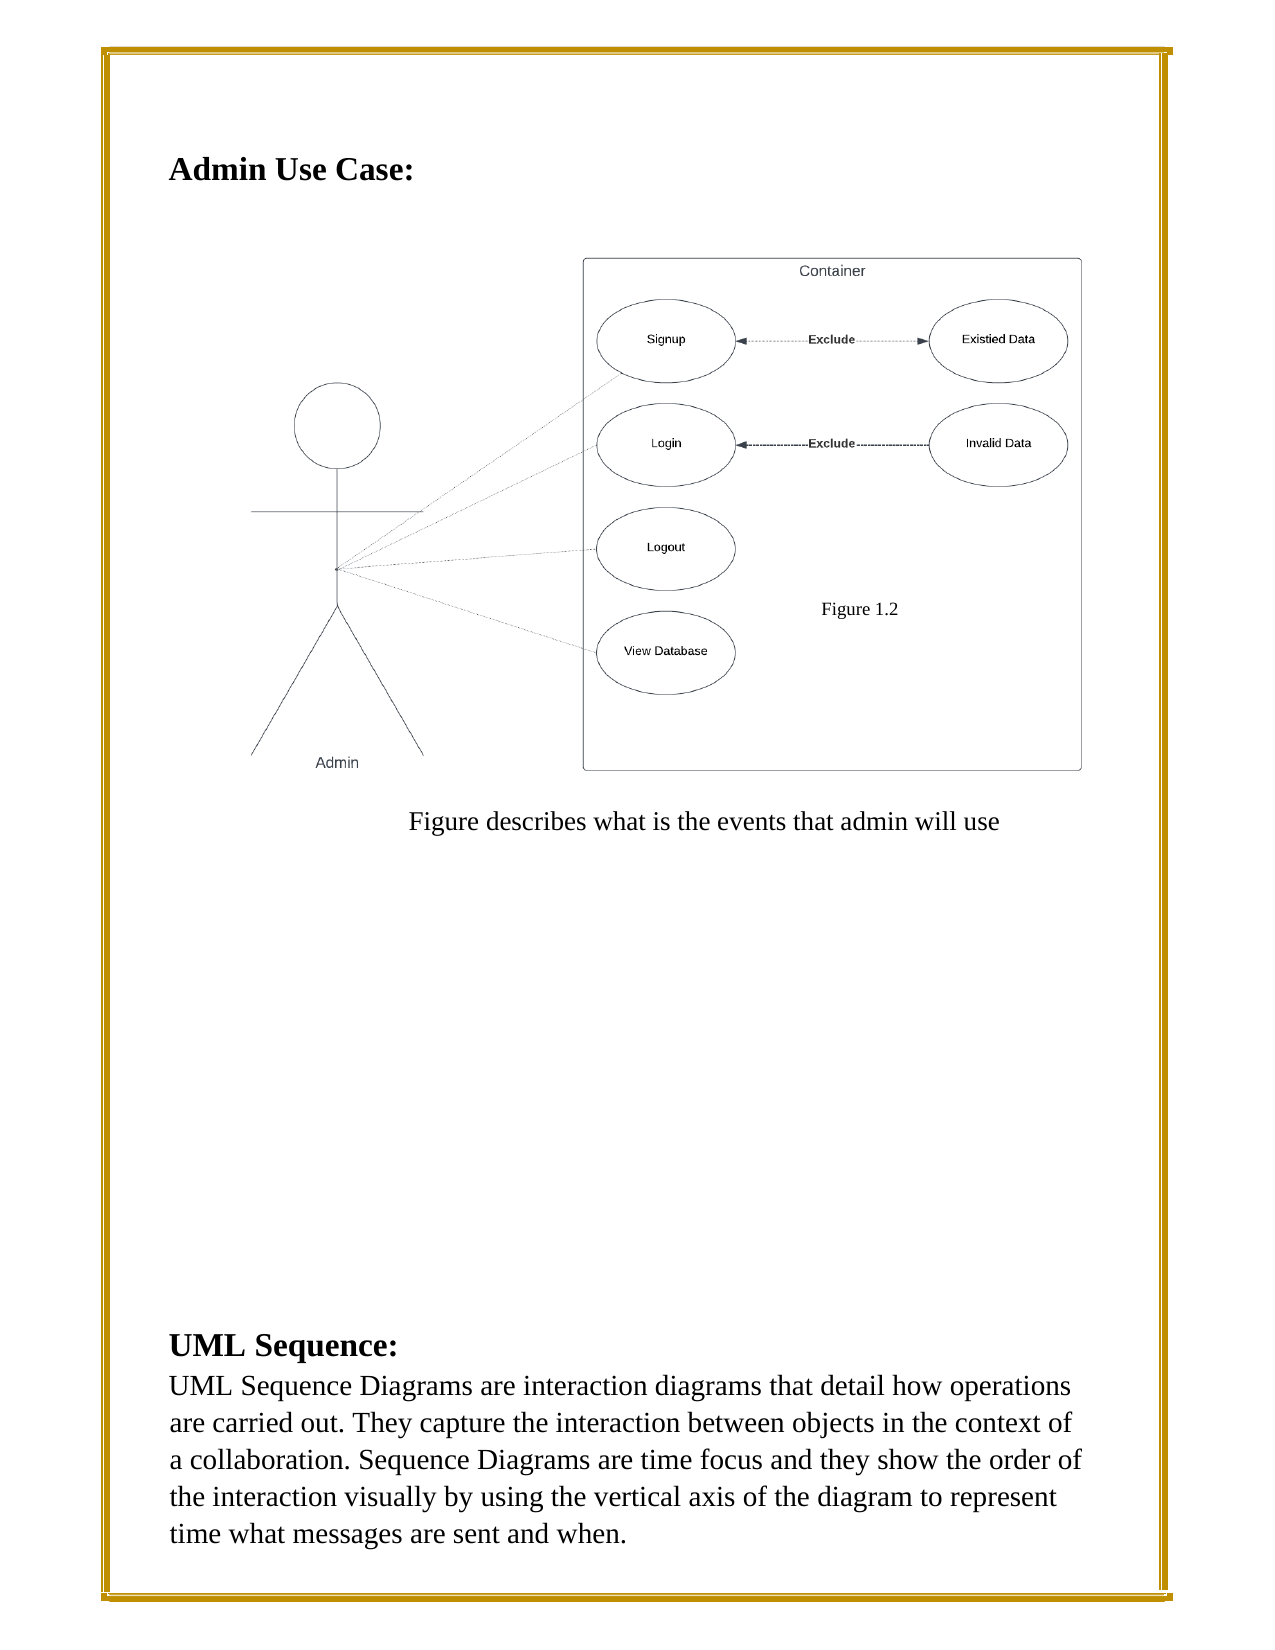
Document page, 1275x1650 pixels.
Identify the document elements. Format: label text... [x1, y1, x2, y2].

picture [168, 230, 1109, 798]
picture [108, 1592, 1165, 1602]
picture [108, 46, 1165, 55]
text UML Sequence Diagrams are interaction diagrams that detail how operations are carried out. They capture the interaction between objects in the context of a collaboration. Sequence Diagrams are time focus and they show the order of the interaction visually by using the vertical axis of the diagram to represent time what messages are sent and when. [168, 1368, 1083, 1549]
text UML Sequence: [168, 1325, 1083, 1363]
text Admin Use Case: [168, 149, 1083, 187]
